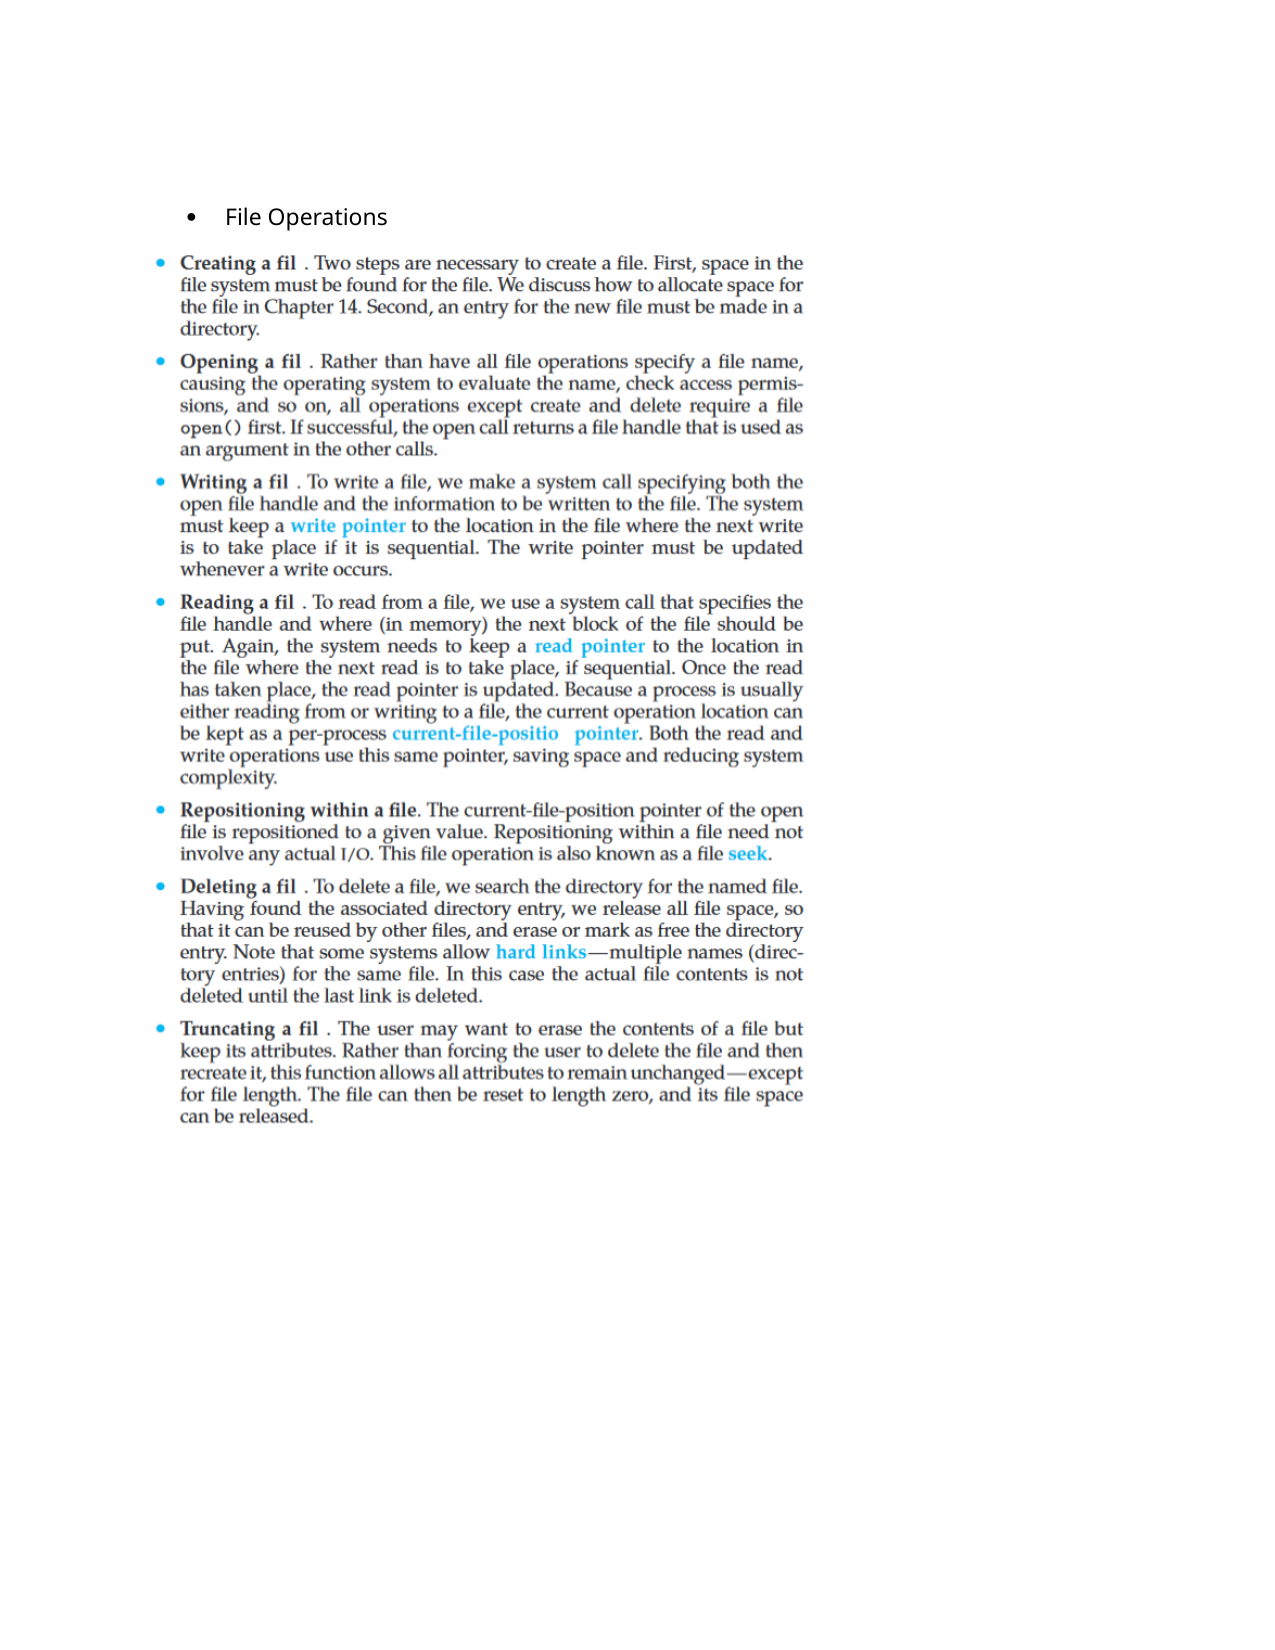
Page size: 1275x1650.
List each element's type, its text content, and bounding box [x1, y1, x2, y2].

picture [150, 250, 811, 1132]
list File Operations [187, 200, 1125, 232]
